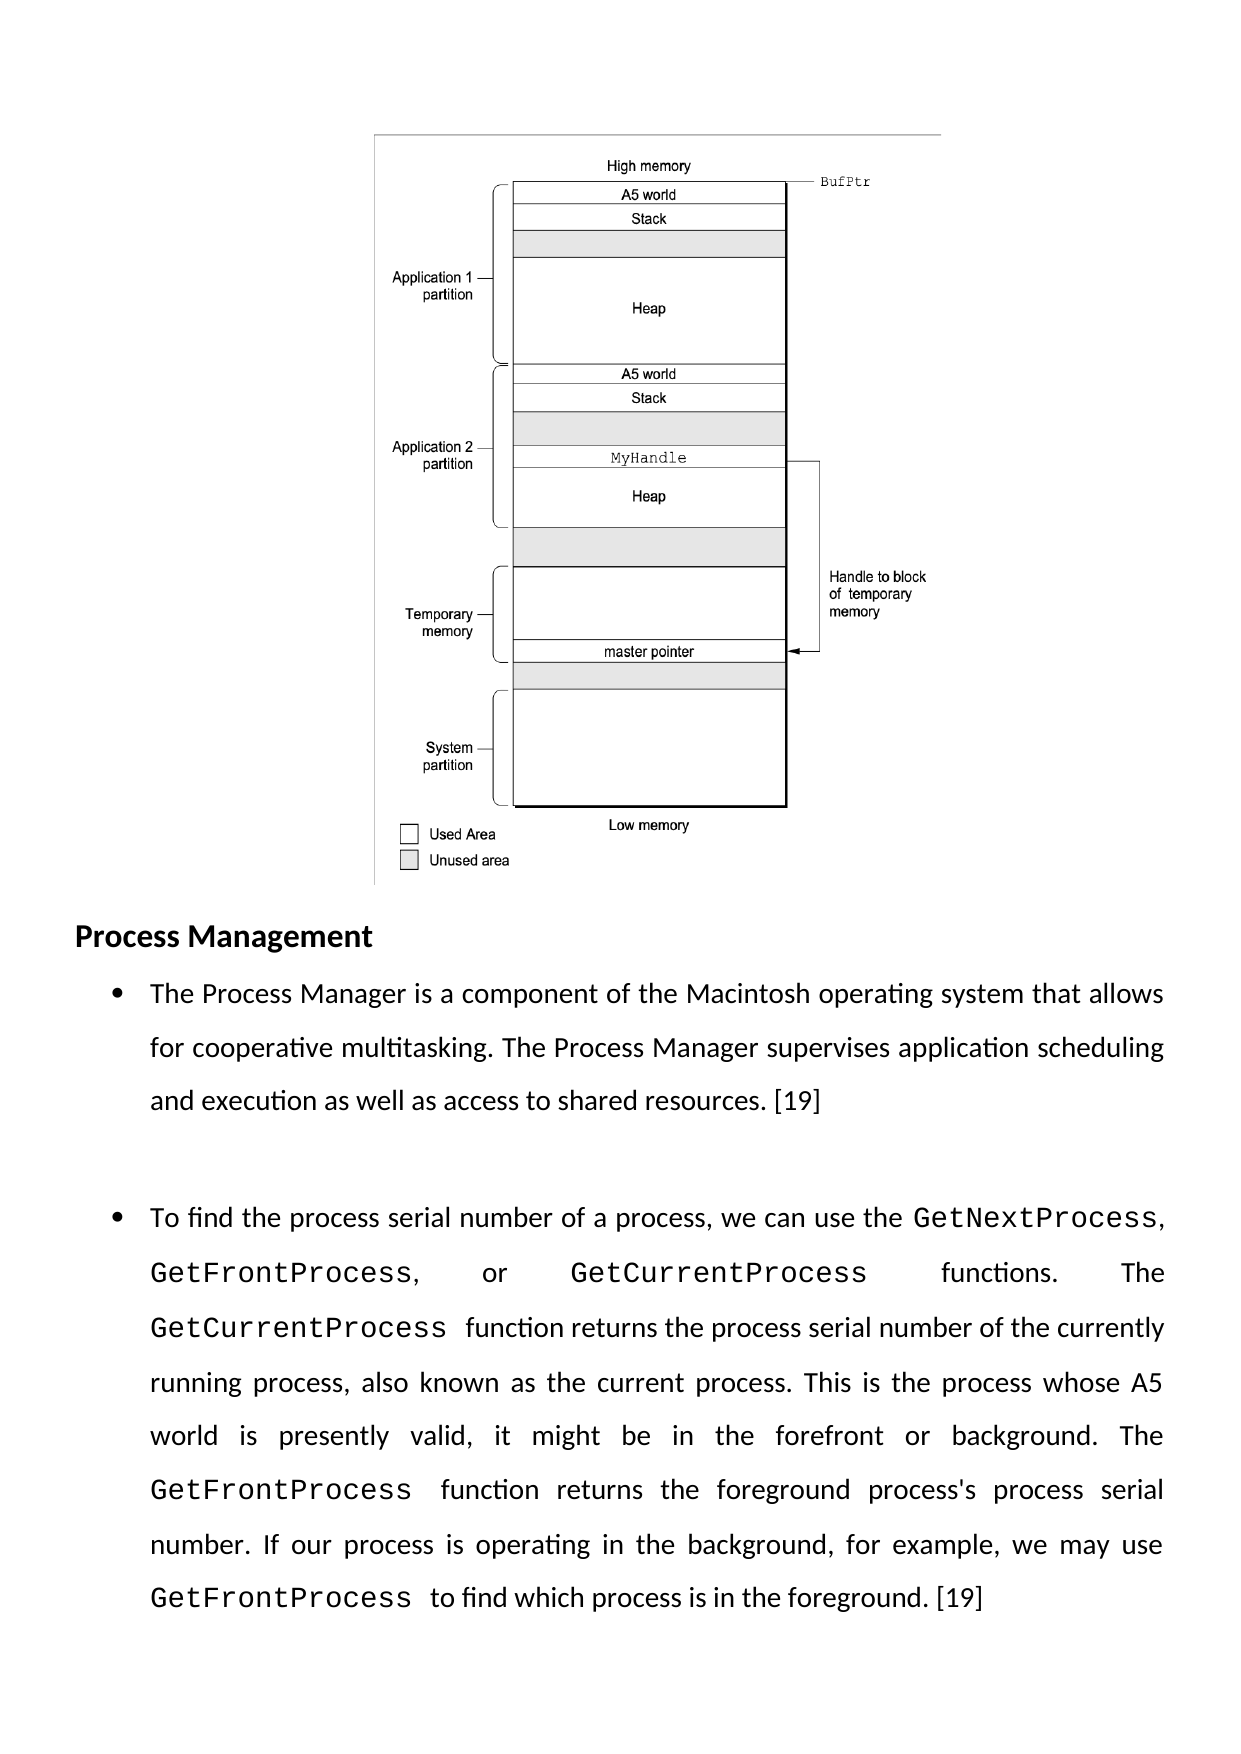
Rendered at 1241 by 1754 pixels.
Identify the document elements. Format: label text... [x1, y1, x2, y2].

list To find the process serial number of a process, we can use the GetNextProcess, GetFrontProcess, or GetCurrentProcess functions. The GetCurrentProcess function returns the process serial number of the currently running process, also known as the current process. This is the process whose A5 world is presently valid, it might be in the forefront or background. The GetFrontProcess function returns the foreground process's process serial number. If our process is operating in the background, for example, we may use GetFrontProcess to find which process is in the foreground. [19] [112, 1199, 1165, 1616]
text Process Management [75, 915, 1165, 956]
picture [374, 134, 942, 885]
list The Process Manager is a component of the Macintosh operating system that allows for cooperative multitasking. The Process Manager supervises application scheduling and execution as well as access to shared resources. [19] [112, 976, 1165, 1118]
